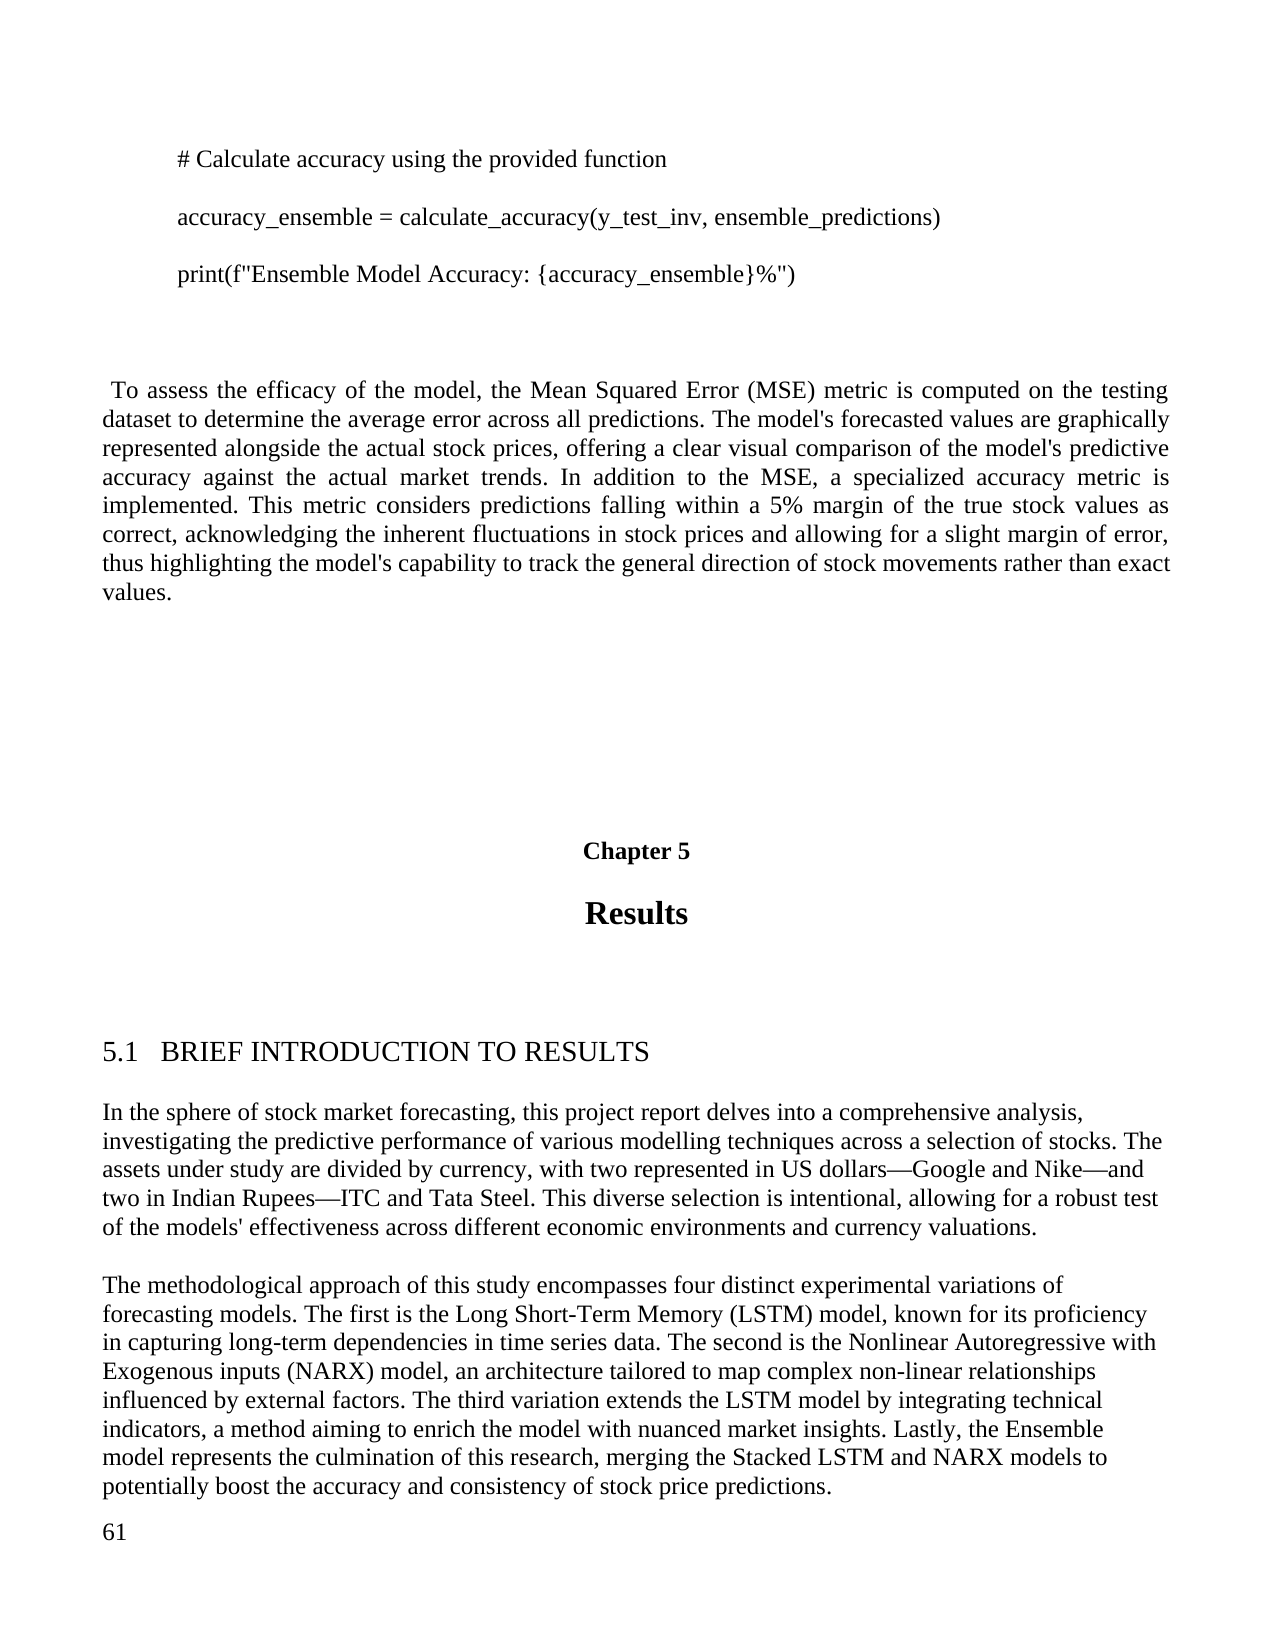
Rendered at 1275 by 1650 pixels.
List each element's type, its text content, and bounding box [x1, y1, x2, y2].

text 5.1 BRIEF INTRODUCTION TO RESULTS [102, 1034, 1171, 1068]
text print(f"Ensemble Model Accuracy: {accuracy_ensemble}%") [177, 259, 1171, 288]
text # Calculate accuracy using the provided function [177, 144, 1171, 172]
text To assess the efficacy of the model, the Mean Squared Error (MSE) metric is computed on the testing dataset to determine the average error across all predictions. The model's forecasted values are graphically represented alongside the actual stock prices, offering a clear visual comparison of the model's predictive accuracy against the actual market trends. In addition to the MSE, a specialized accuracy metric is implemented. This metric considers predictions falling within a 5% margin of the true stock values as correct, acknowledging the inherent fluctuations in stock prices and allowing for a slight margin of error, thus highlighting the model's capability to track the general direction of stock movements rather than exact values. [102, 375, 1171, 605]
text The methodological approach of this study encompasses four distinct experimental variations of forecasting models. The first is the Long Short-Term Memory (LSTM) model, known for its proficiency in capturing long-term dependencies in time series data. The second is the Nonlinear Autoregressive with Exogenous inputs (NARX) model, an architecture tailored to map complex non-linear relationships influenced by external factors. The third variation extends the LSTM model by integrating technical indicators, a method aiming to enrich the model with nuanced market insights. Lastly, the Ensemble model represents the culmination of this research, merging the Stacked LSTM and NARX models to potentially boost the accuracy and consistency of stock price predictions. [102, 1270, 1171, 1500]
text In the sphere of stock market forecasting, this project report delves into a comprehensive analysis, investigating the predictive performance of various modelling techniques across a selection of stocks. The assets under study are divided by currency, with two represented in US dollars—Google and Nike—and two in Indian Rupees—ITC and Tata Steel. This diverse selection is intentional, allowing for a robust test of the models' effectiveness across different economic environments and currency valuations. [102, 1097, 1171, 1241]
text Results [102, 893, 1171, 932]
text accuracy_ensemble = calculate_accuracy(y_test_inv, ensemble_predictions) [177, 202, 1171, 230]
text Chapter 5 [102, 836, 1171, 864]
